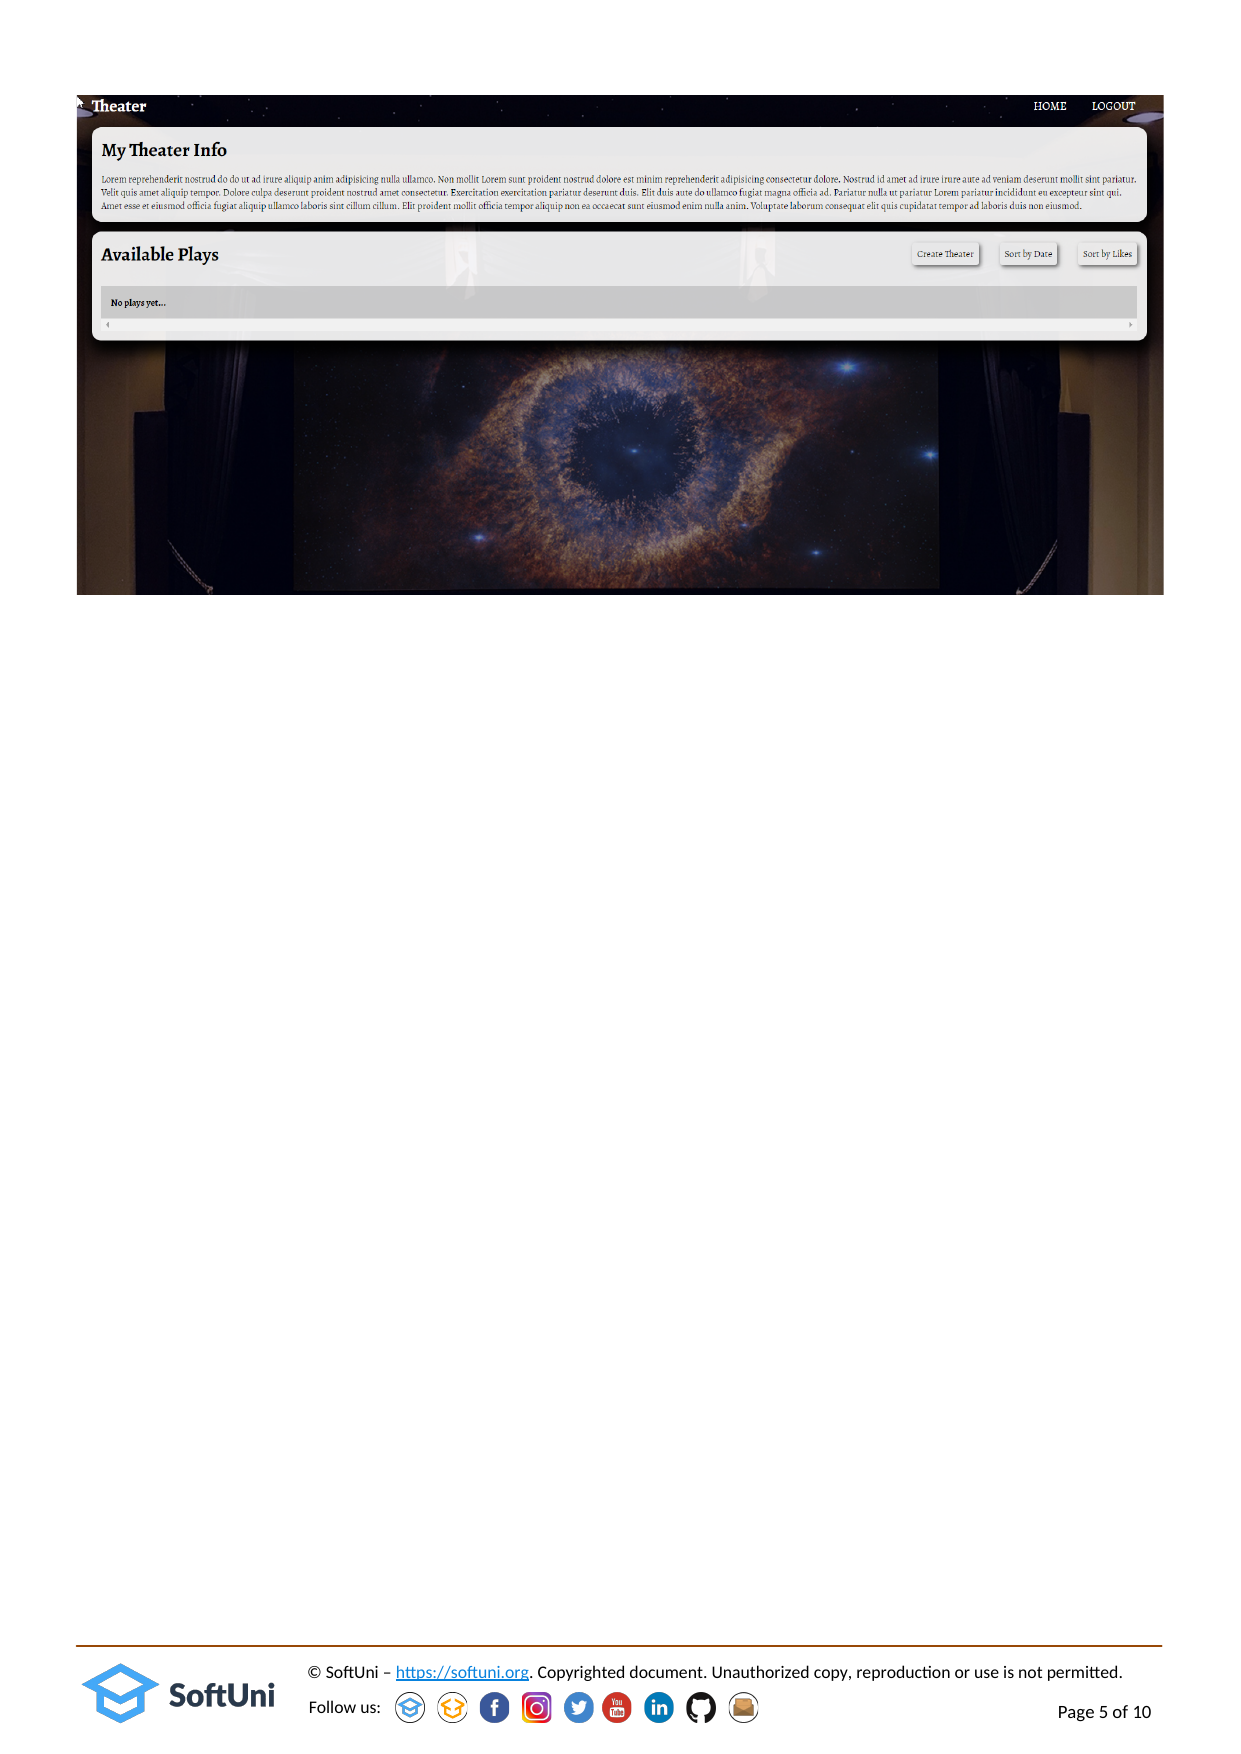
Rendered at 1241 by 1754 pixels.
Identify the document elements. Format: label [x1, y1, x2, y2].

picture [522, 1692, 552, 1723]
picture [602, 1692, 632, 1723]
picture [75, 1658, 281, 1729]
picture [686, 1692, 716, 1723]
picture [564, 1692, 594, 1723]
picture [395, 1692, 425, 1723]
picture [437, 1692, 468, 1723]
picture [644, 1692, 653, 1701]
picture [644, 1714, 653, 1723]
picture [479, 1692, 510, 1723]
picture [76, 95, 1164, 595]
picture [658, 1705, 667, 1714]
picture [665, 1692, 674, 1701]
picture [665, 1714, 674, 1723]
picture [728, 1692, 759, 1723]
